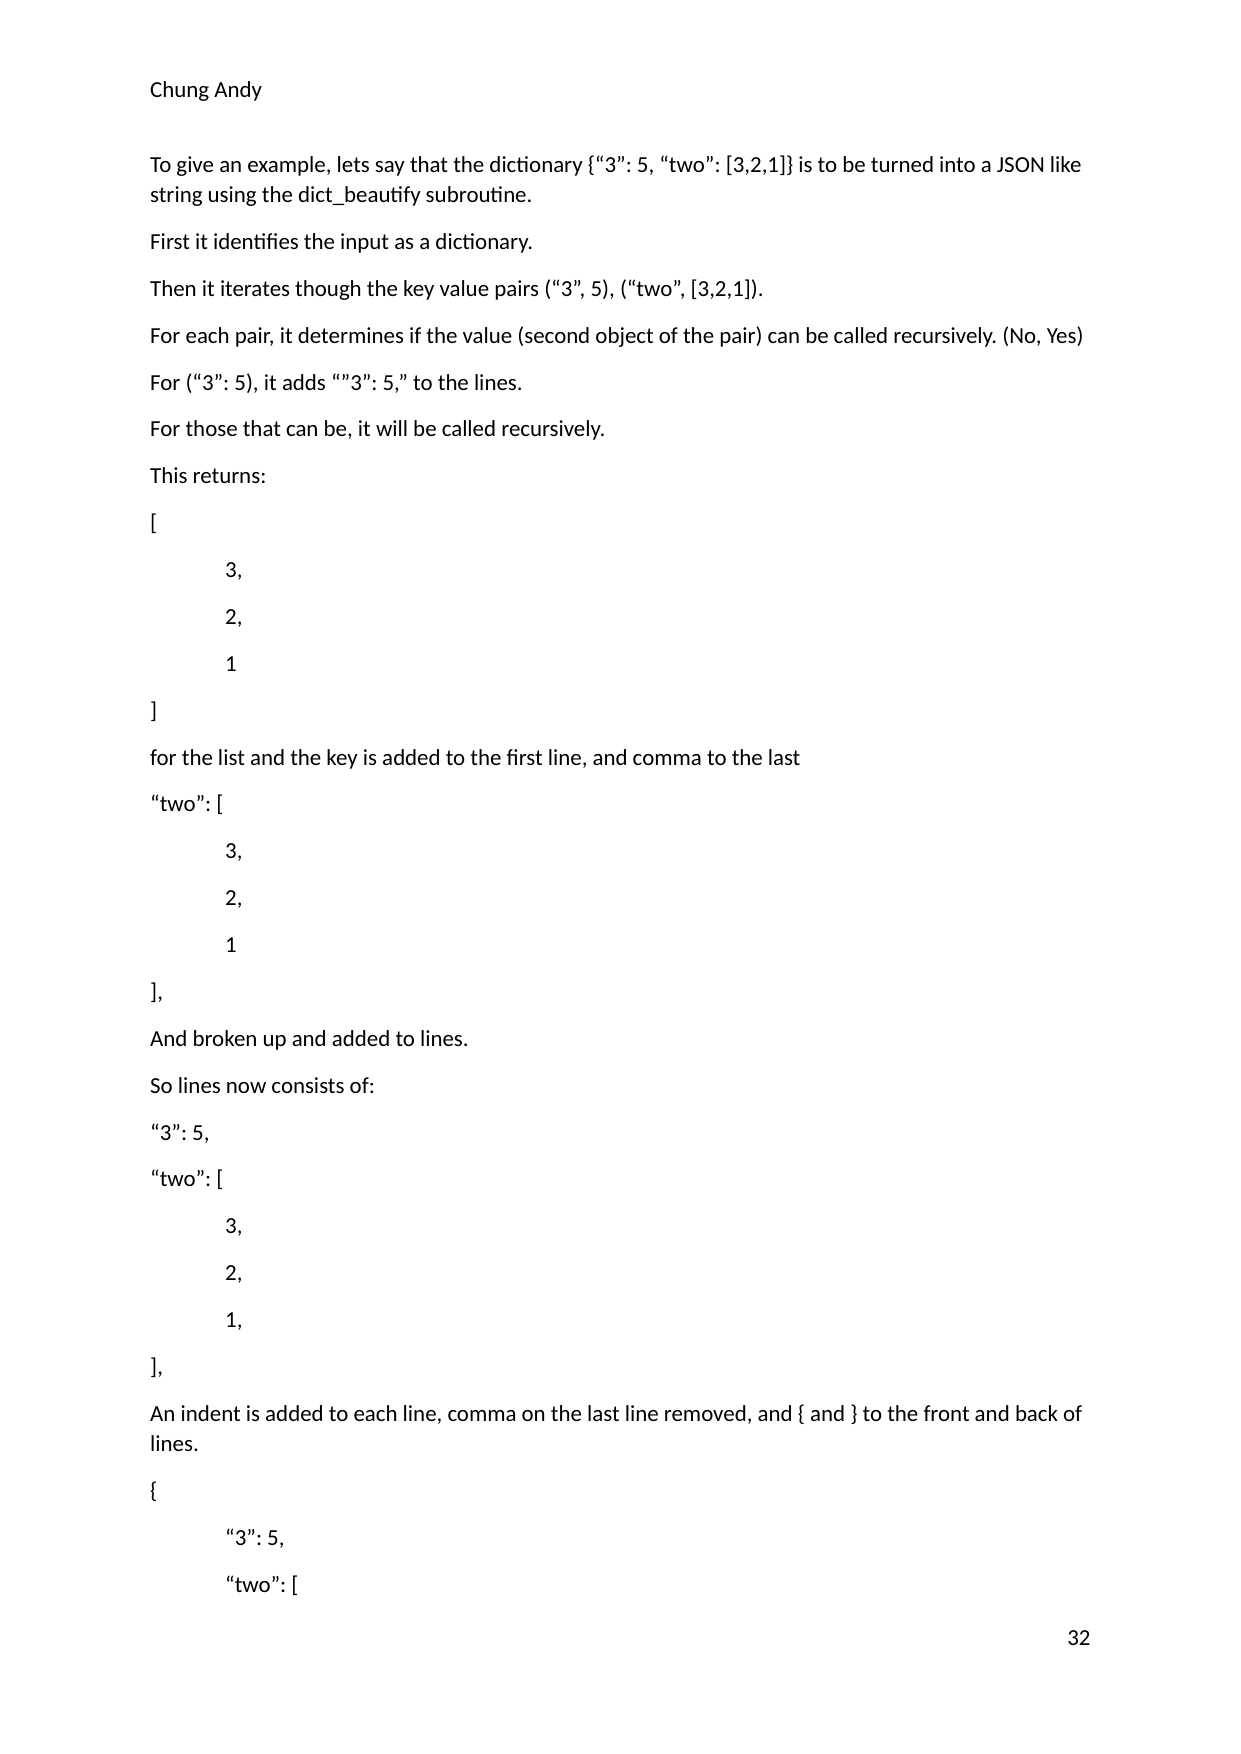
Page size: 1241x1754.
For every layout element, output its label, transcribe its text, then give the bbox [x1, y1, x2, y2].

text ], [150, 1352, 1090, 1380]
text 2, [150, 602, 1090, 630]
text For those that can be, it will be called recursively. [150, 414, 1090, 443]
text 3, [150, 1211, 1090, 1239]
text For each pair, it determines if the value (second object of the pair) can be called recursively. (No, Yes) [150, 321, 1090, 349]
text ] [150, 696, 1090, 724]
text 1 [150, 930, 1090, 958]
text 3, [150, 555, 1090, 583]
text An indent is added to each line, comma on the last line removed, and { and } to the front and back of lines. [150, 1399, 1090, 1457]
text So lines now consists of: [150, 1071, 1090, 1099]
text 1 [150, 649, 1090, 677]
text 1, [150, 1305, 1090, 1333]
text “3”: 5, [150, 1118, 1090, 1146]
text 2, [150, 883, 1090, 911]
text { [150, 1476, 1090, 1504]
text “two”: [ [150, 1570, 1090, 1598]
text ], [150, 977, 1090, 1005]
text 3, [150, 836, 1090, 864]
text Then it iterates though the key value pairs (“3”, 5), (“two”, [3,2,1]). [150, 274, 1090, 302]
text And broken up and added to lines. [150, 1024, 1090, 1052]
text for the list and the key is added to the first line, and comma to the last [150, 743, 1090, 771]
text [ [150, 508, 1090, 536]
text “two”: [ [150, 1164, 1090, 1193]
text “two”: [ [150, 789, 1090, 818]
text To give an example, lets say that the dictionary {“3”: 5, “two”: [3,2,1]} is to be turned into a JSON like string using the dict_beautify subroutine. [150, 150, 1090, 208]
text “3”: 5, [150, 1523, 1090, 1551]
text First it identifies the input as a dictionary. [150, 227, 1090, 255]
text 2, [150, 1258, 1090, 1286]
text For (“3”: 5), it adds “”3”: 5,” to the lines. [150, 368, 1090, 396]
text This returns: [150, 461, 1090, 489]
